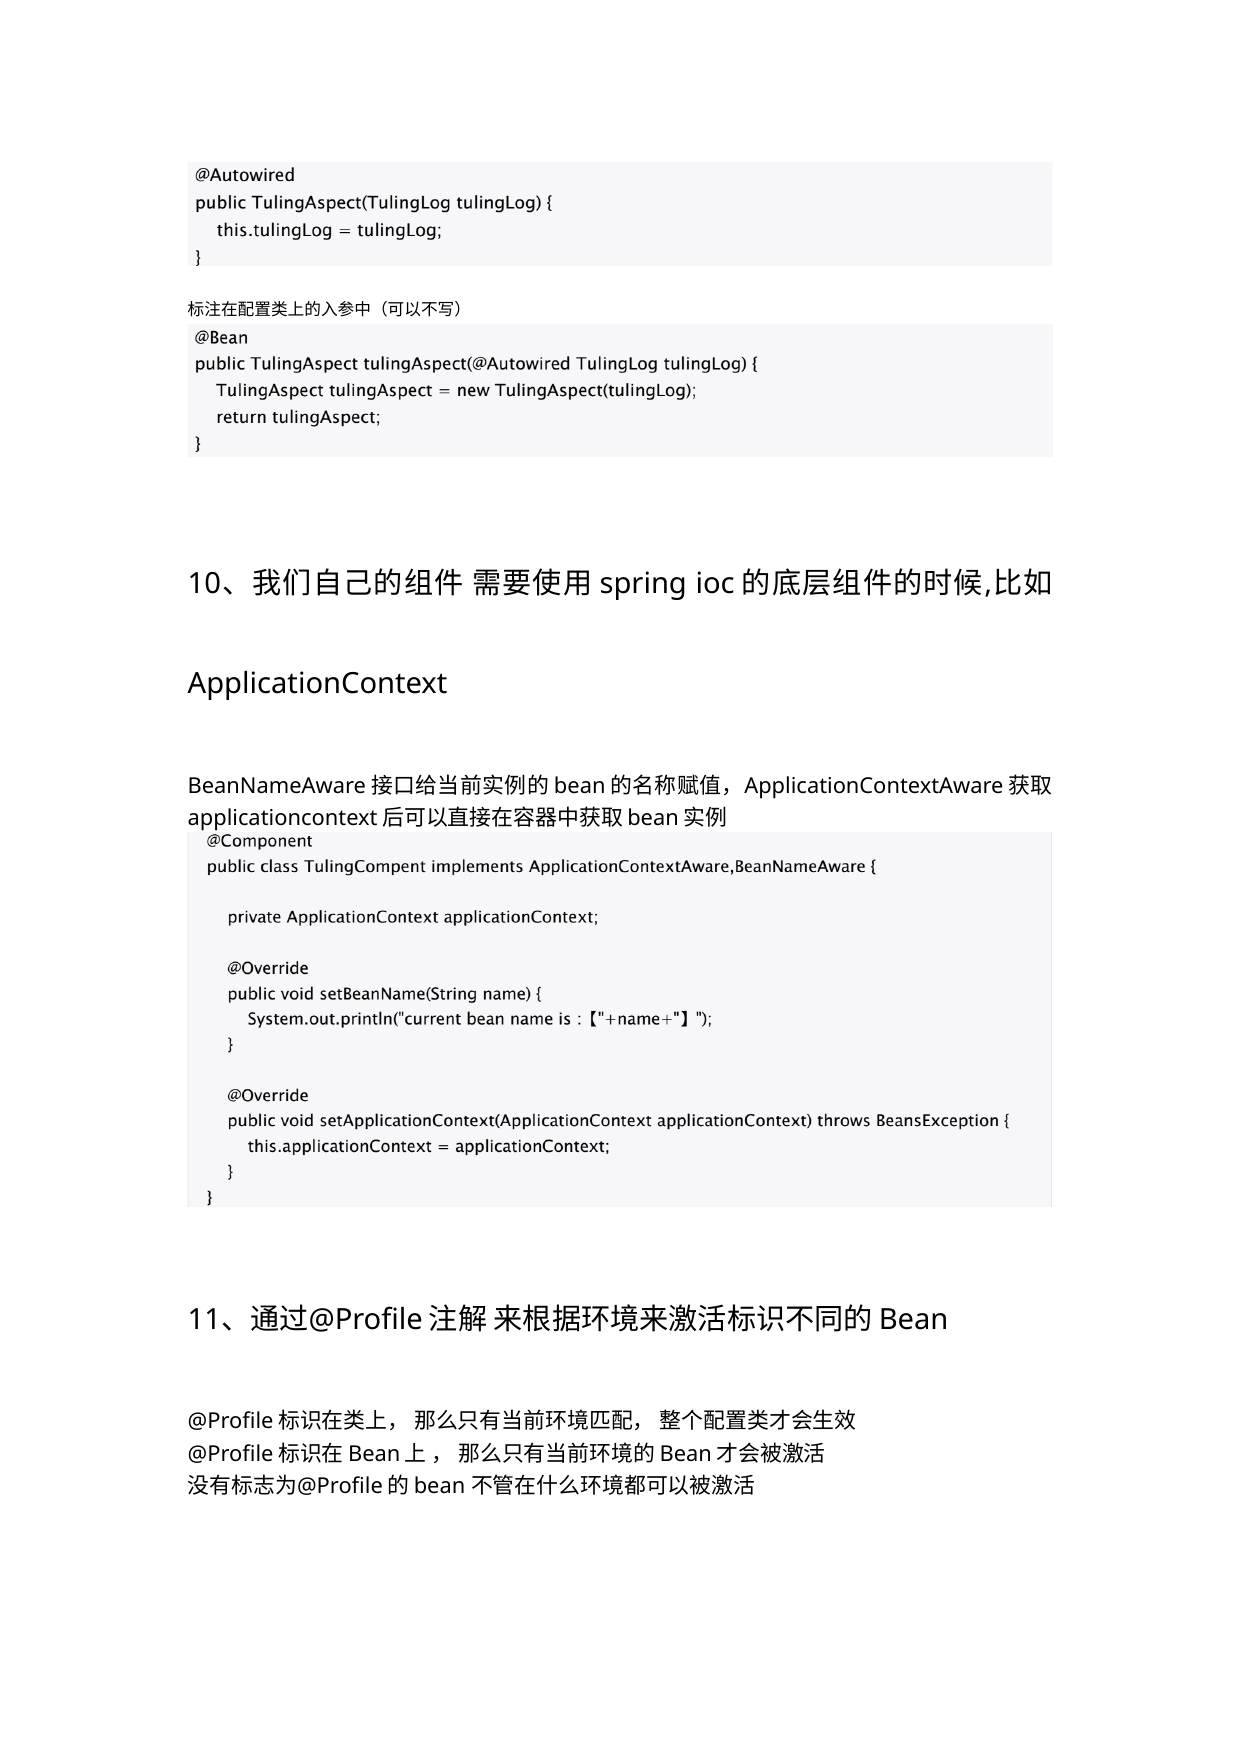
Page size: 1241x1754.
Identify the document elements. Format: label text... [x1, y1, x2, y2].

text BeanNameAware接口给当前实例的bean的名称赋值，ApplicationContextAware获取applicationcontext后可以直接在容器中获取bean实例 [187, 767, 1053, 832]
picture [187, 832, 1053, 1207]
picture [187, 324, 1053, 457]
subtitle 11、通过@Profile注解 来根据环境来激活标识不同的Bean [187, 1284, 1053, 1349]
text 标注在配置类上的入参中（可以不写） [187, 292, 1053, 324]
subtitle 10、我们自己的组件 需要使用spring ioc的底层组件的时候,比如 ApplicationContext [187, 549, 1053, 715]
picture [187, 162, 1053, 266]
text @Profile标识在类上， 那么只有当前环境匹配， 整个配置类才会生效 @Profile标识在Bean上 ， 那么只有当前环境的Bean才会被激活 没有标志为@Profile的bean 不管在什么环境都可以被激活 [187, 1403, 1053, 1500]
